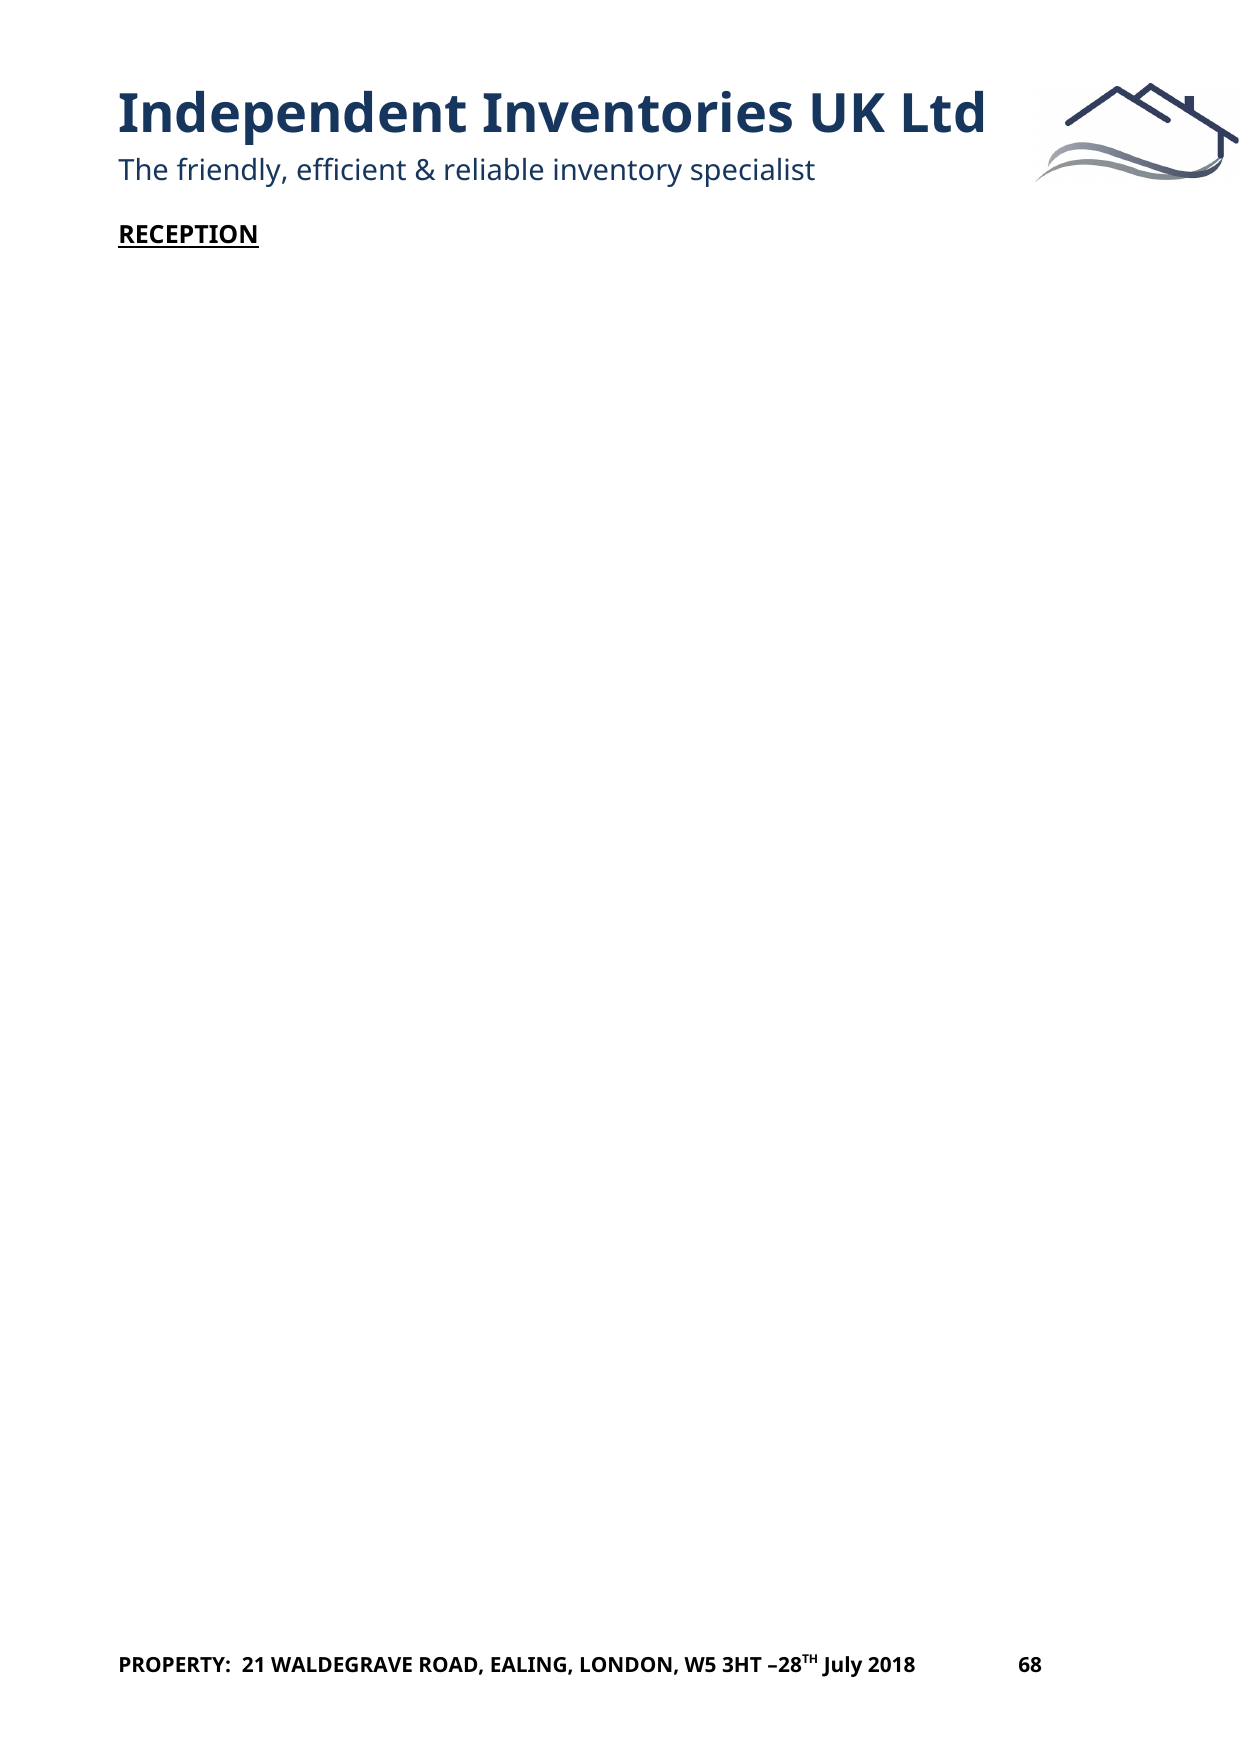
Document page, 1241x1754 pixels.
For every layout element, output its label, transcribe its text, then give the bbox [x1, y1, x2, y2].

text RECEPTION [118, 217, 1087, 251]
picture [1034, 83, 1239, 181]
